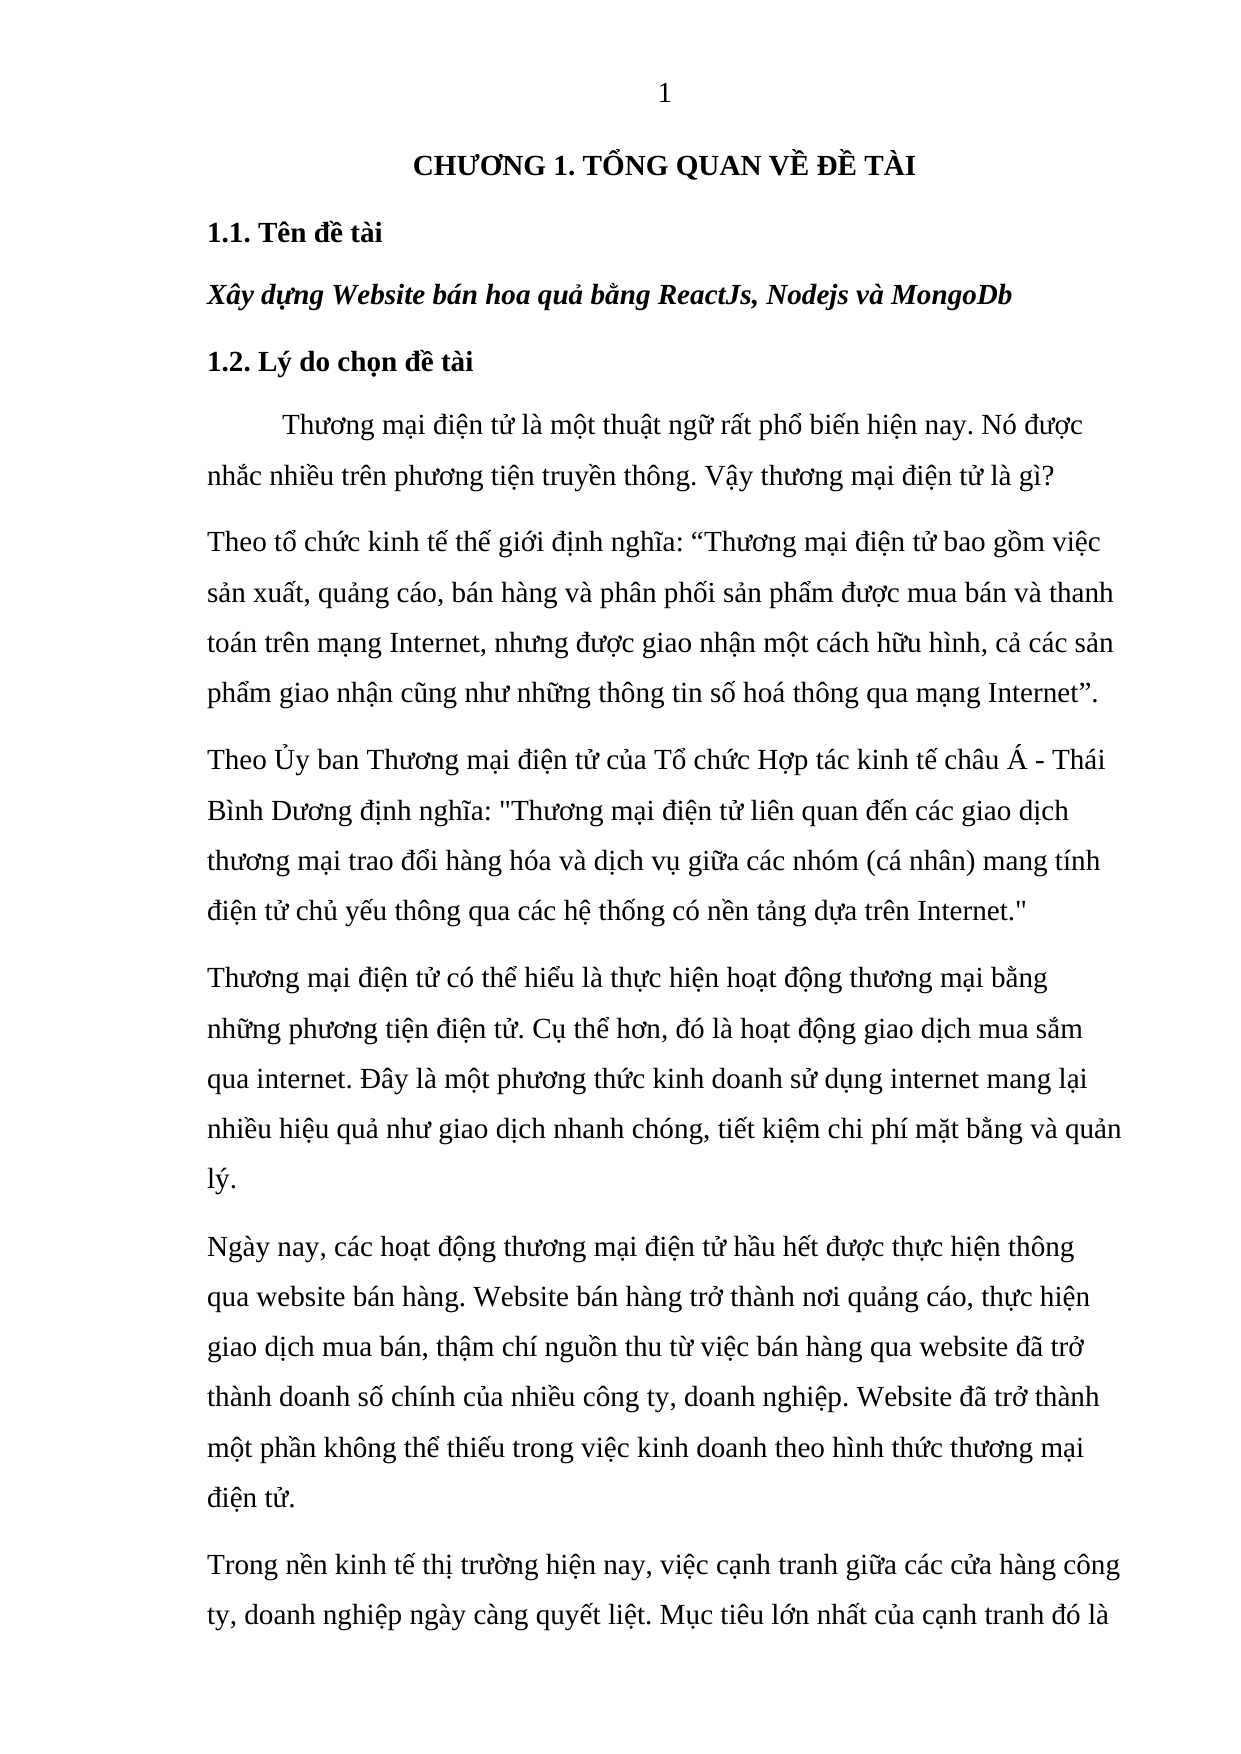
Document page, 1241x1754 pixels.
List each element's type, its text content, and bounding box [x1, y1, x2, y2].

subtitle TỔNG QUAN VỀ ĐỀ TÀI [207, 148, 1122, 181]
subtitle Tên đề tài [207, 215, 1122, 248]
text Theo tổ chức kinh tế thế giới định nghĩa: “Thương mại điện tử bao gồm việc sản xuất, quảng cáo, bán hàng và phân phối sản phẩm được mua bán và thanh toán trên mạng Internet, nhưng được giao nhận một cách hữu hình, cả các sản phẩm giao nhận cũng như những thông tin số hoá thông qua mạng Internet”. [207, 524, 1122, 709]
subtitle Lý do chọn đề tài [207, 344, 1122, 378]
text Xây dựng Website bán hoa quả bằng ReactJs, Nodejs và MongoDb [207, 277, 1122, 311]
text Thương mại điện tử là một thuật ngữ rất phổ biến hiện nay. Nó được nhắc nhiều trên phương tiện truyền thông. Vậy thương mại điện tử là gì? [207, 407, 1122, 491]
text Thương mại điện tử có thể hiểu là thực hiện hoạt động thương mại bằng những phương tiện điện tử. Cụ thể hơn, đó là hoạt động giao dịch mua sắm qua internet. Đây là một phương thức kinh doanh sử dụng internet mang lại nhiều hiệu quả như giao dịch nhanh chóng, tiết kiệm chi phí mặt bằng và quản lý. [207, 960, 1122, 1195]
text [207, 1547, 1122, 1631]
text Ngày nay, các hoạt động thương mại điện tử hầu hết được thực hiện thông qua website bán hàng. Website bán hàng trở thành nơi quảng cáo, thực hiện giao dịch mua bán, thậm chí nguồn thu từ việc bán hàng qua website đã trở thành doanh số chính của nhiều công ty, doanh nghiệp. Website đã trở thành một phần không thể thiếu trong việc kinh doanh theo hình thức thương mại điện tử. [207, 1229, 1122, 1514]
text Theo Ủy ban Thương mại điện tử của Tổ chức Hợp tác kinh tế châu Á - Thái Bình Dương định nghĩa: "Thương mại điện tử liên quan đến các giao dịch thương mại trao đổi hàng hóa và dịch vụ giữa các nhóm (cá nhân) mang tính điện tử chủ yếu thông qua các hệ thống có nền tảng dựa trên Internet." [207, 742, 1122, 927]
